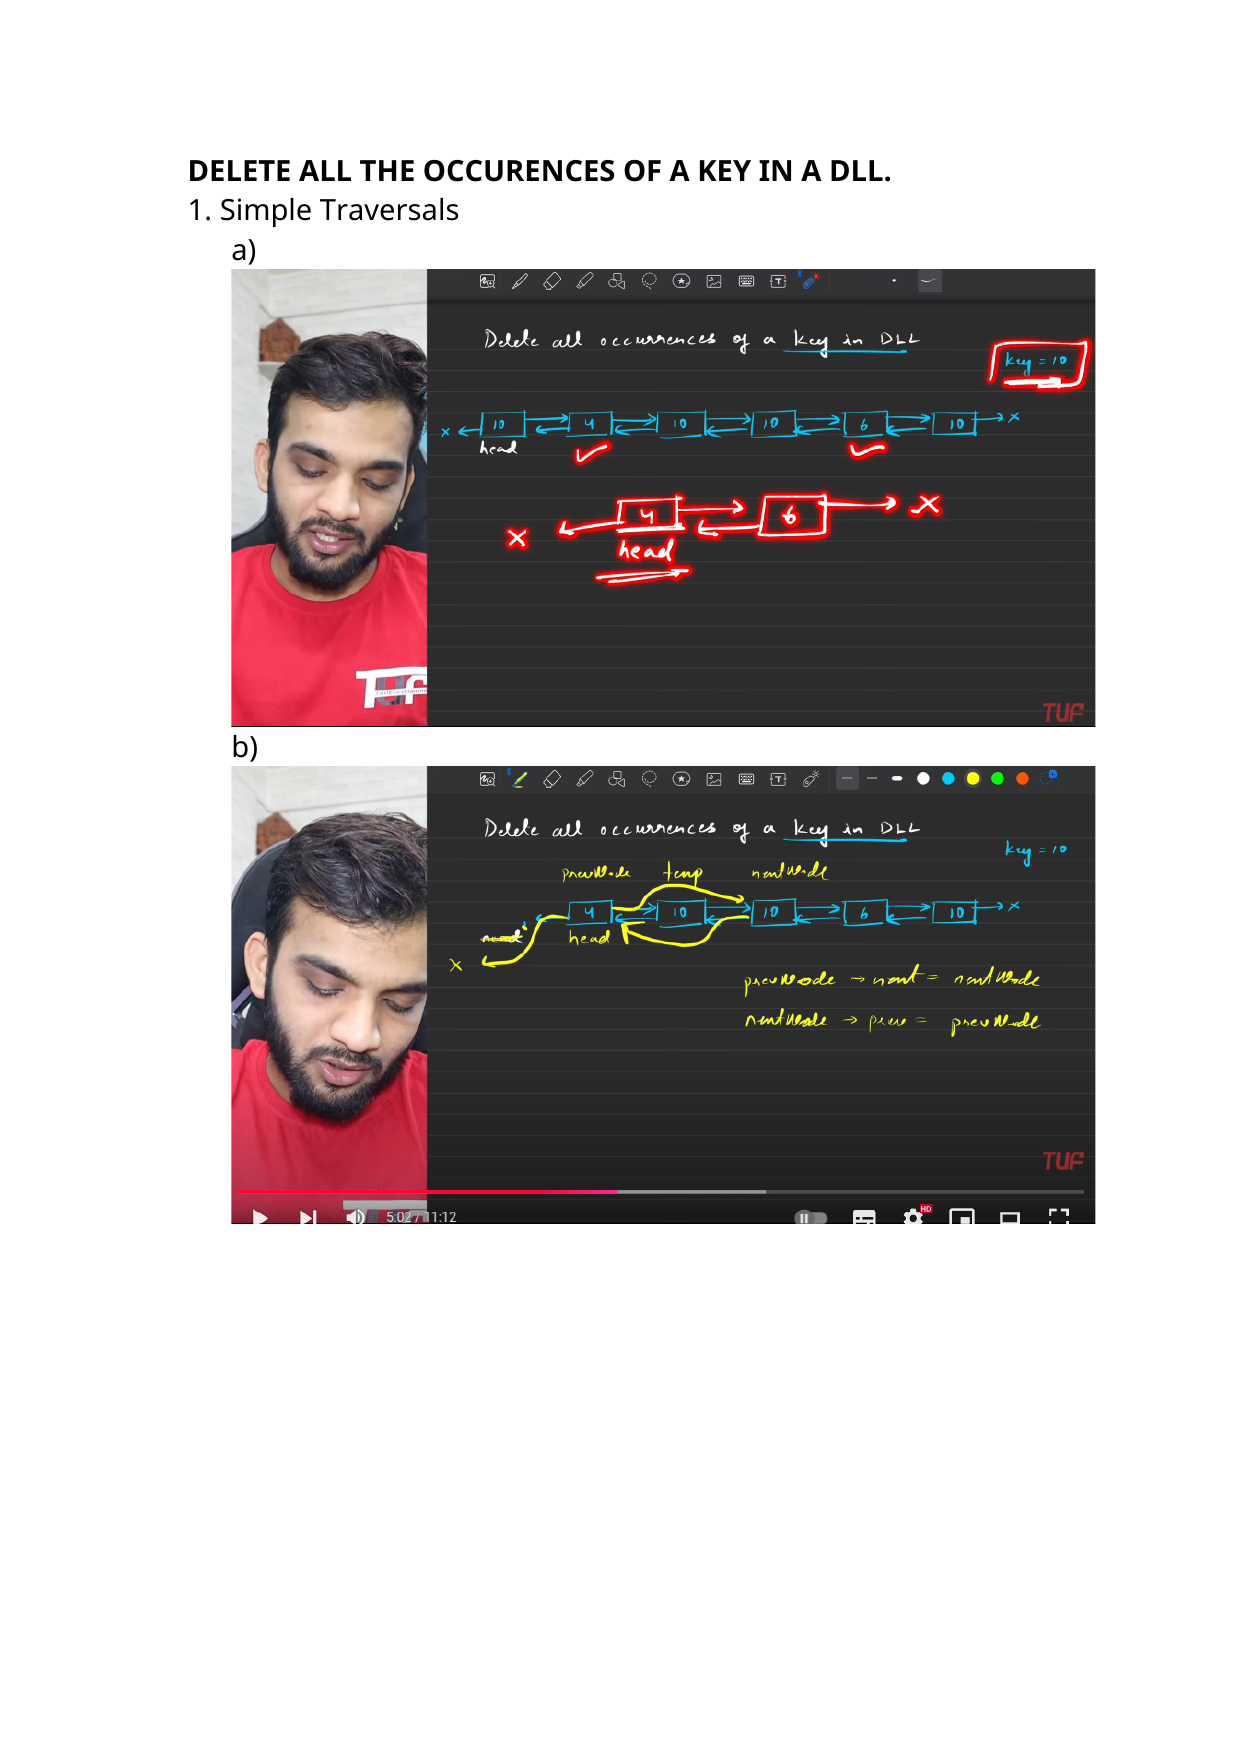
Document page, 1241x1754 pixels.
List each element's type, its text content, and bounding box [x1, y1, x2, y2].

picture [231, 269, 1096, 727]
list DELETE ALL THE OCCURENCES OF A KEY IN A DLL. [187, 150, 1053, 190]
picture [231, 766, 1096, 1224]
list Simple Traversals [187, 190, 1053, 229]
